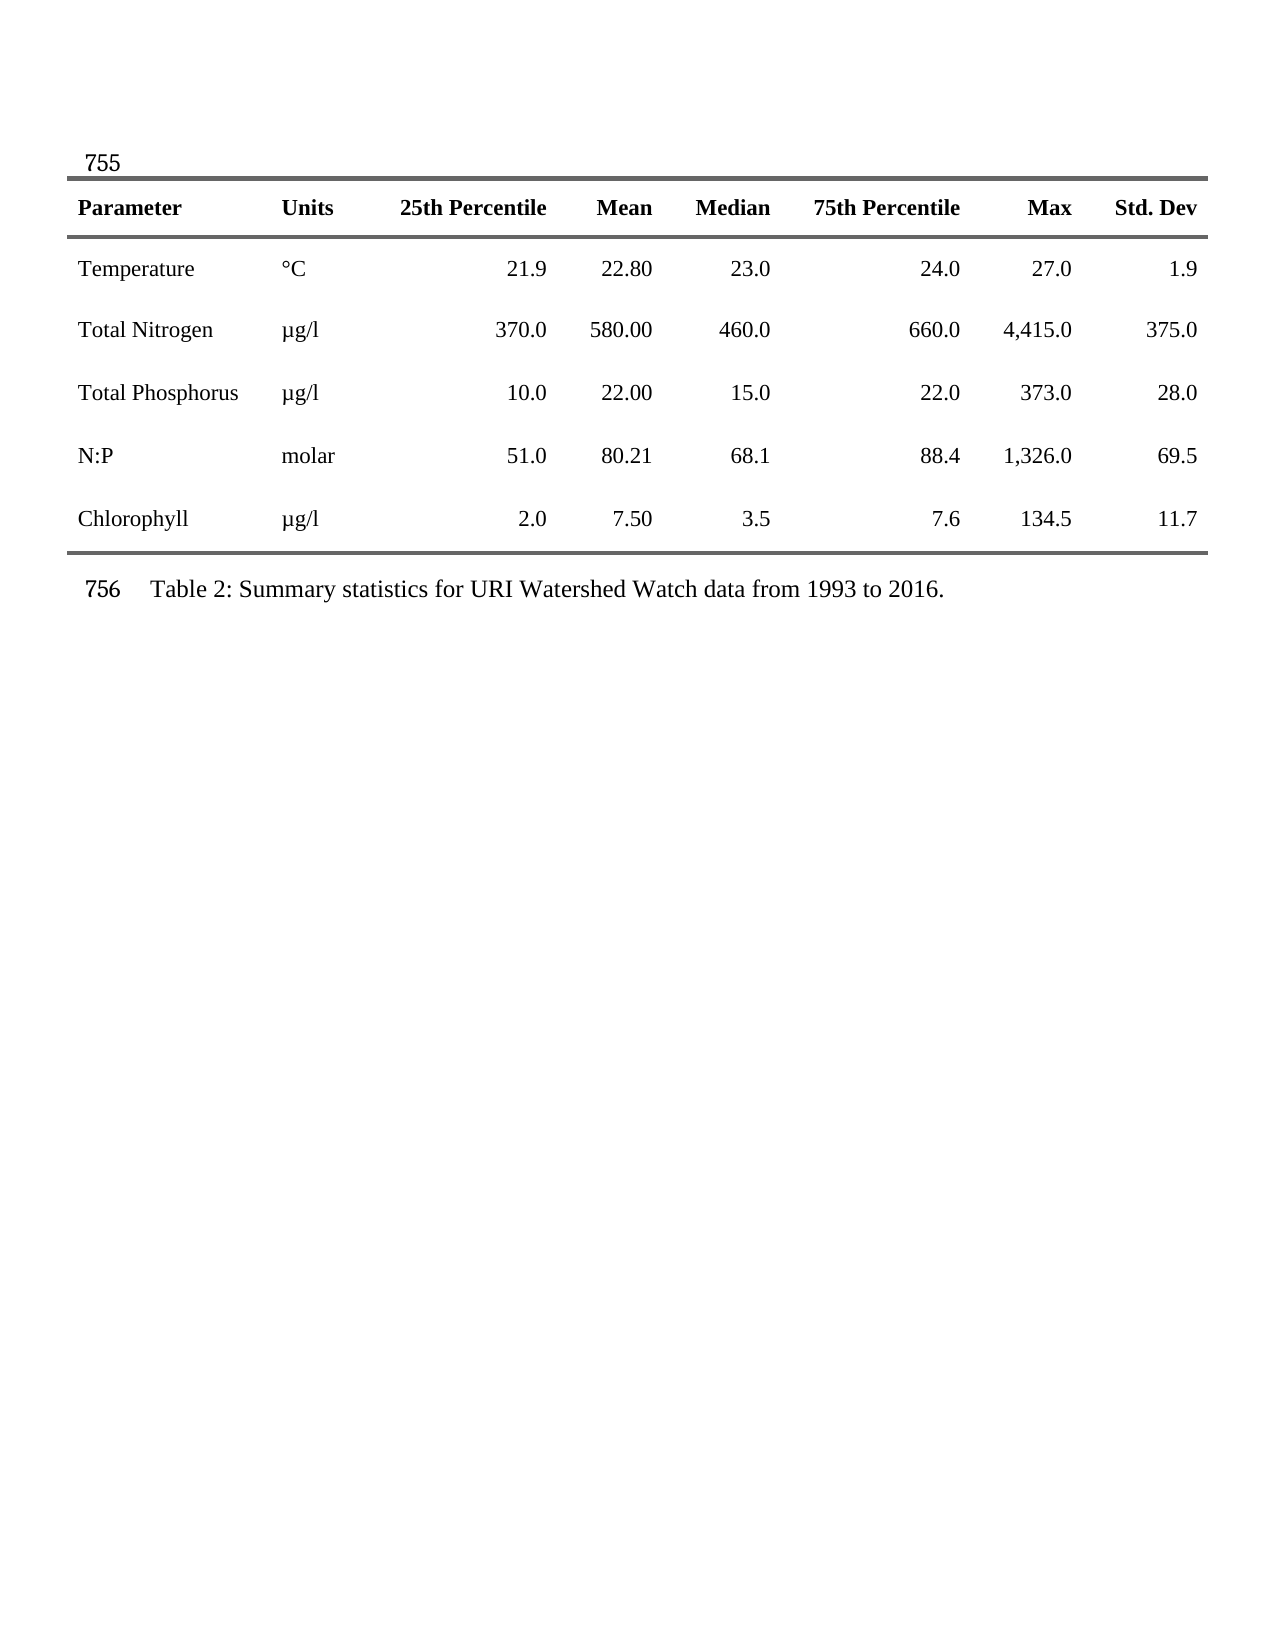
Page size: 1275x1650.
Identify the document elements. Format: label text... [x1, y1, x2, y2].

table_cell Chlorophyll [67, 487, 271, 551]
table_cell µg/l [271, 487, 367, 551]
table_cell 10.0 [367, 361, 557, 425]
table_header 75th Percentile [781, 181, 971, 235]
table_header Std. Dev [1082, 181, 1208, 235]
table_header Median [663, 181, 781, 235]
table_cell N:P [67, 425, 271, 487]
table_cell 23.0 [663, 239, 781, 298]
table_cell 4,415.0 [971, 298, 1082, 361]
table_cell Total Nitrogen [67, 298, 271, 361]
table_cell µg/l [271, 361, 367, 425]
table_cell 24.0 [781, 239, 971, 298]
table_cell 22.0 [781, 361, 971, 425]
table_header Max [971, 181, 1082, 235]
table_cell 11.7 [1082, 487, 1208, 551]
table_cell 68.1 [663, 425, 781, 487]
table_cell µg/l [271, 298, 367, 361]
table_cell 375.0 [1082, 298, 1208, 361]
text Table 2: Summary statistics for URI Watershed Watch data from 1993 to 2016. [150, 574, 1125, 602]
table_cell molar [271, 425, 367, 487]
table_cell 21.9 [367, 239, 557, 298]
table_cell 460.0 [663, 298, 781, 361]
table_cell °C [271, 239, 367, 298]
table_cell 660.0 [781, 298, 971, 361]
table_cell 80.21 [557, 425, 663, 487]
table_cell 22.80 [557, 239, 663, 298]
table_cell 580.00 [557, 298, 663, 361]
table_header Mean [557, 181, 663, 235]
table_cell 2.0 [367, 487, 557, 551]
table_cell 88.4 [781, 425, 971, 487]
table_cell 134.5 [971, 487, 1082, 551]
table_cell 7.6 [781, 487, 971, 551]
table_cell 373.0 [971, 361, 1082, 425]
table_header 25th Percentile [367, 181, 557, 235]
table_cell 22.00 [557, 361, 663, 425]
table_header Units [271, 181, 367, 235]
table_cell 370.0 [367, 298, 557, 361]
table_cell 27.0 [971, 239, 1082, 298]
table_cell Total Phosphorus [67, 361, 271, 425]
table_cell 1,326.0 [971, 425, 1082, 487]
table_cell 51.0 [367, 425, 557, 487]
table_header Parameter [67, 181, 271, 235]
table_cell 28.0 [1082, 361, 1208, 425]
table_cell 1.9 [1082, 239, 1208, 298]
table_cell 69.5 [1082, 425, 1208, 487]
table_cell 3.5 [663, 487, 781, 551]
table_cell 7.50 [557, 487, 663, 551]
table_cell 15.0 [663, 361, 781, 425]
table_cell Temperature [67, 239, 271, 298]
